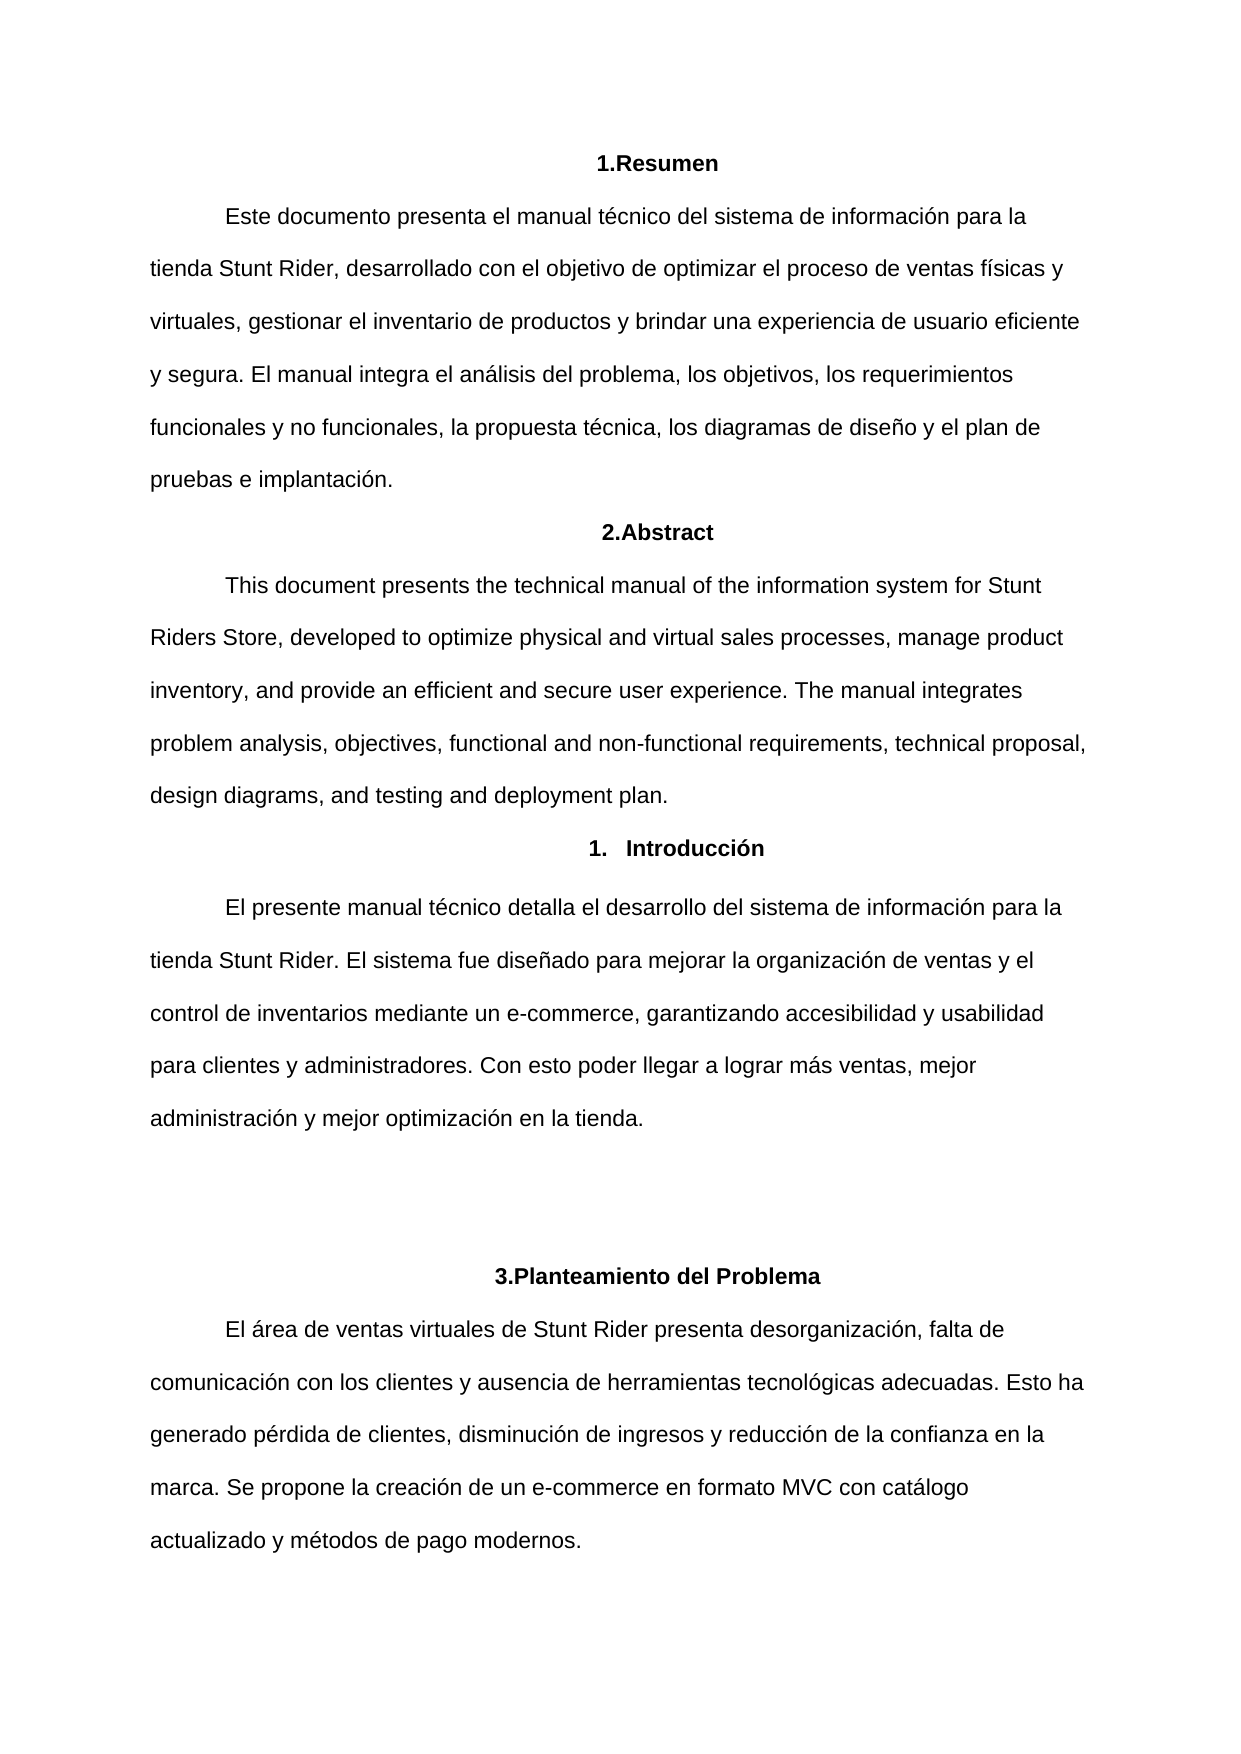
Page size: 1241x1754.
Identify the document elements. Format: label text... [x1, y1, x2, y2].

subtitle 1.Resumen [150, 150, 1090, 176]
text El área de ventas virtuales de Stunt Rider presenta desorganización, falta de comunicación con los clientes y ausencia de herramientas tecnológicas adecuadas. Esto ha generado pérdida de clientes, disminución de ingresos y reducción de la confianza en la marca. Se propone la creación de un e-commerce en formato MVC con catálogo actualizado y métodos de pago modernos. [150, 1316, 1090, 1553]
subtitle 2.Abstract [150, 519, 1090, 545]
text El presente manual técnico detalla el desarrollo del sistema de información para la tienda Stunt Rider. El sistema fue diseñado para mejorar la organización de ventas y el control de inventarios mediante un e-commerce, garantizando accesibilidad y usabilidad para clientes y administradores. Con esto poder llegar a lograr más ventas, mejor administración y mejor optimización en la tienda. [150, 894, 1090, 1131]
subtitle 3.Planteamiento del Problema [150, 1263, 1090, 1289]
text Este documento presenta el manual técnico del sistema de información para la tienda Stunt Rider, desarrollado con el objetivo de optimizar el proceso de ventas físicas y virtuales, gestionar el inventario de productos y brindar una experiencia de usuario eficiente y segura. El manual integra el análisis del problema, los objetivos, los requerimientos funcionales y no funcionales, la propuesta técnica, los diagramas de diseño y el plan de pruebas e implantación. [150, 203, 1090, 493]
title Introducción [262, 835, 1090, 862]
text This document presents the technical manual of the information system for Stunt Riders Store, developed to optimize physical and virtual sales processes, manage product inventory, and provide an efficient and secure user experience. The manual integrates problem analysis, objectives, functional and non-functional requirements, technical proposal, design diagrams, and testing and deployment plan. [150, 572, 1090, 809]
